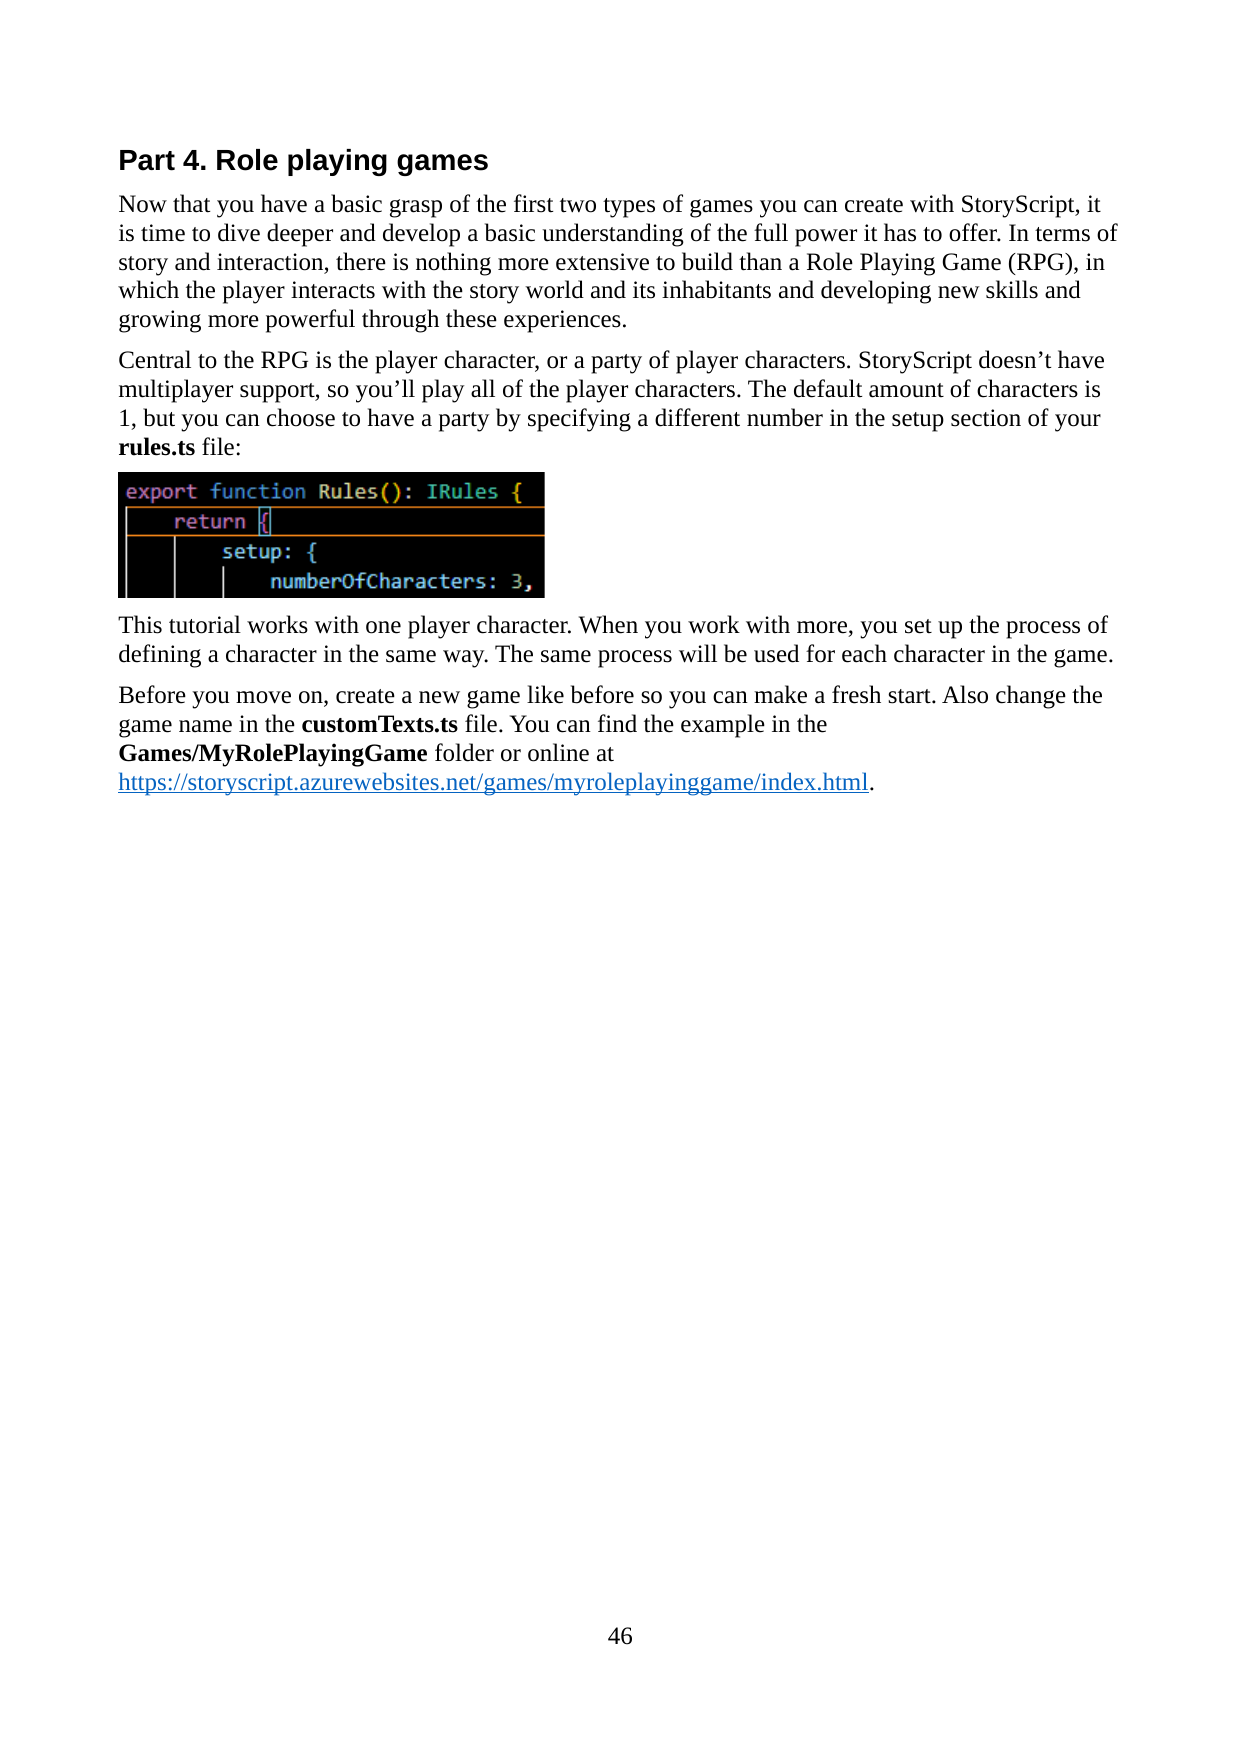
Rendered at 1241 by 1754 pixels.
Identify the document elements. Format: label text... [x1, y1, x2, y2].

text Central to the RPG is the player character, or a party of player characters. StoryScript doesn’t have multiplayer support, so you’ll play all of the player characters. The default amount of characters is 1, but you can choose to have a party by specifying a different number in the setup section of your rules.ts file: [118, 345, 1122, 460]
subtitle Part 4. Role playing games [118, 143, 1122, 177]
text Before you move on, create a new game like before so you can make a fresh start. Also change the game name in the customTexts.ts file. You can find the example in the Games/MyRolePlayingGame folder or online at https://storyscript.azurewebsites.net/games/myroleplayinggame/index.html. [118, 680, 1122, 795]
picture [118, 472, 545, 598]
text Now that you have a basic grasp of the first two types of games you can create with StoryScript, it is time to dive deeper and develop a basic understanding of the full power it has to offer. In terms of story and interaction, there is nothing more extensive to build than a Role Playing Game (RPG), in which the player interacts with the story world and its inhabitants and developing new skills and growing more powerful through these experiences. [118, 189, 1122, 333]
text This tutorial works with one player character. When you work with more, you set up the process of defining a character in the same way. The same process will be used for each character in the game. [118, 610, 1122, 668]
